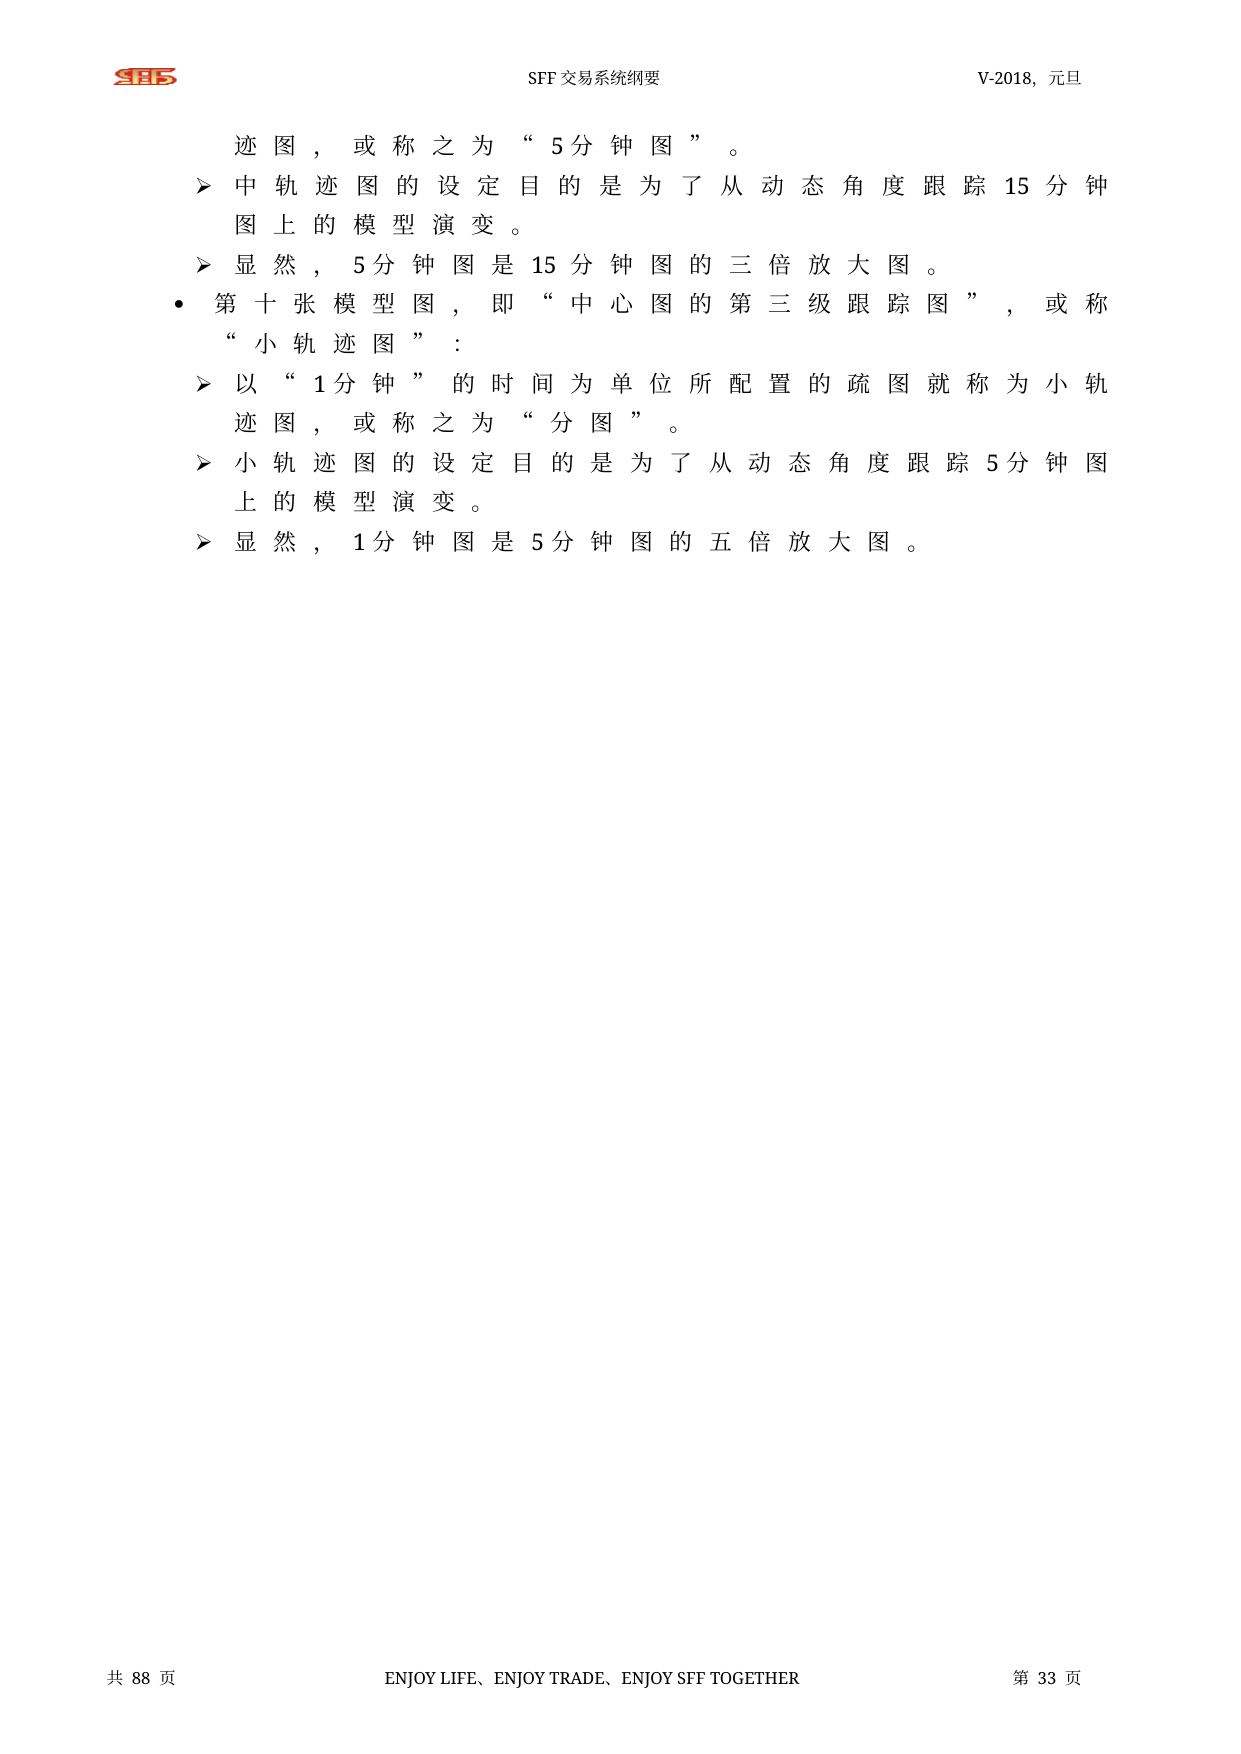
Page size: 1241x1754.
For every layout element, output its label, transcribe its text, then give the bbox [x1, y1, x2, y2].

picture [106, 68, 188, 85]
list 小轨迹图的设定目的是为了从动态角度跟踪5分钟图上的模型演变。 [189, 442, 1125, 521]
list 以“1分钟”的时间为单位所配置的疏图就称为小轨迹图，或称之为“分图”。 [189, 362, 1125, 442]
list 第十张模型图，即“中心图的第三级跟踪图”，或称“小轨迹图”： [174, 283, 1125, 362]
list 中轨迹图的设定目的是为了从动态角度跟踪15分钟图上的模型演变。 [189, 164, 1125, 244]
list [189, 125, 1125, 164]
list 显然，5分钟图是15分钟图的三倍放大图。 [189, 244, 1125, 283]
list 显然，1分钟图是5分钟图的五倍放大图。 [189, 521, 1125, 560]
